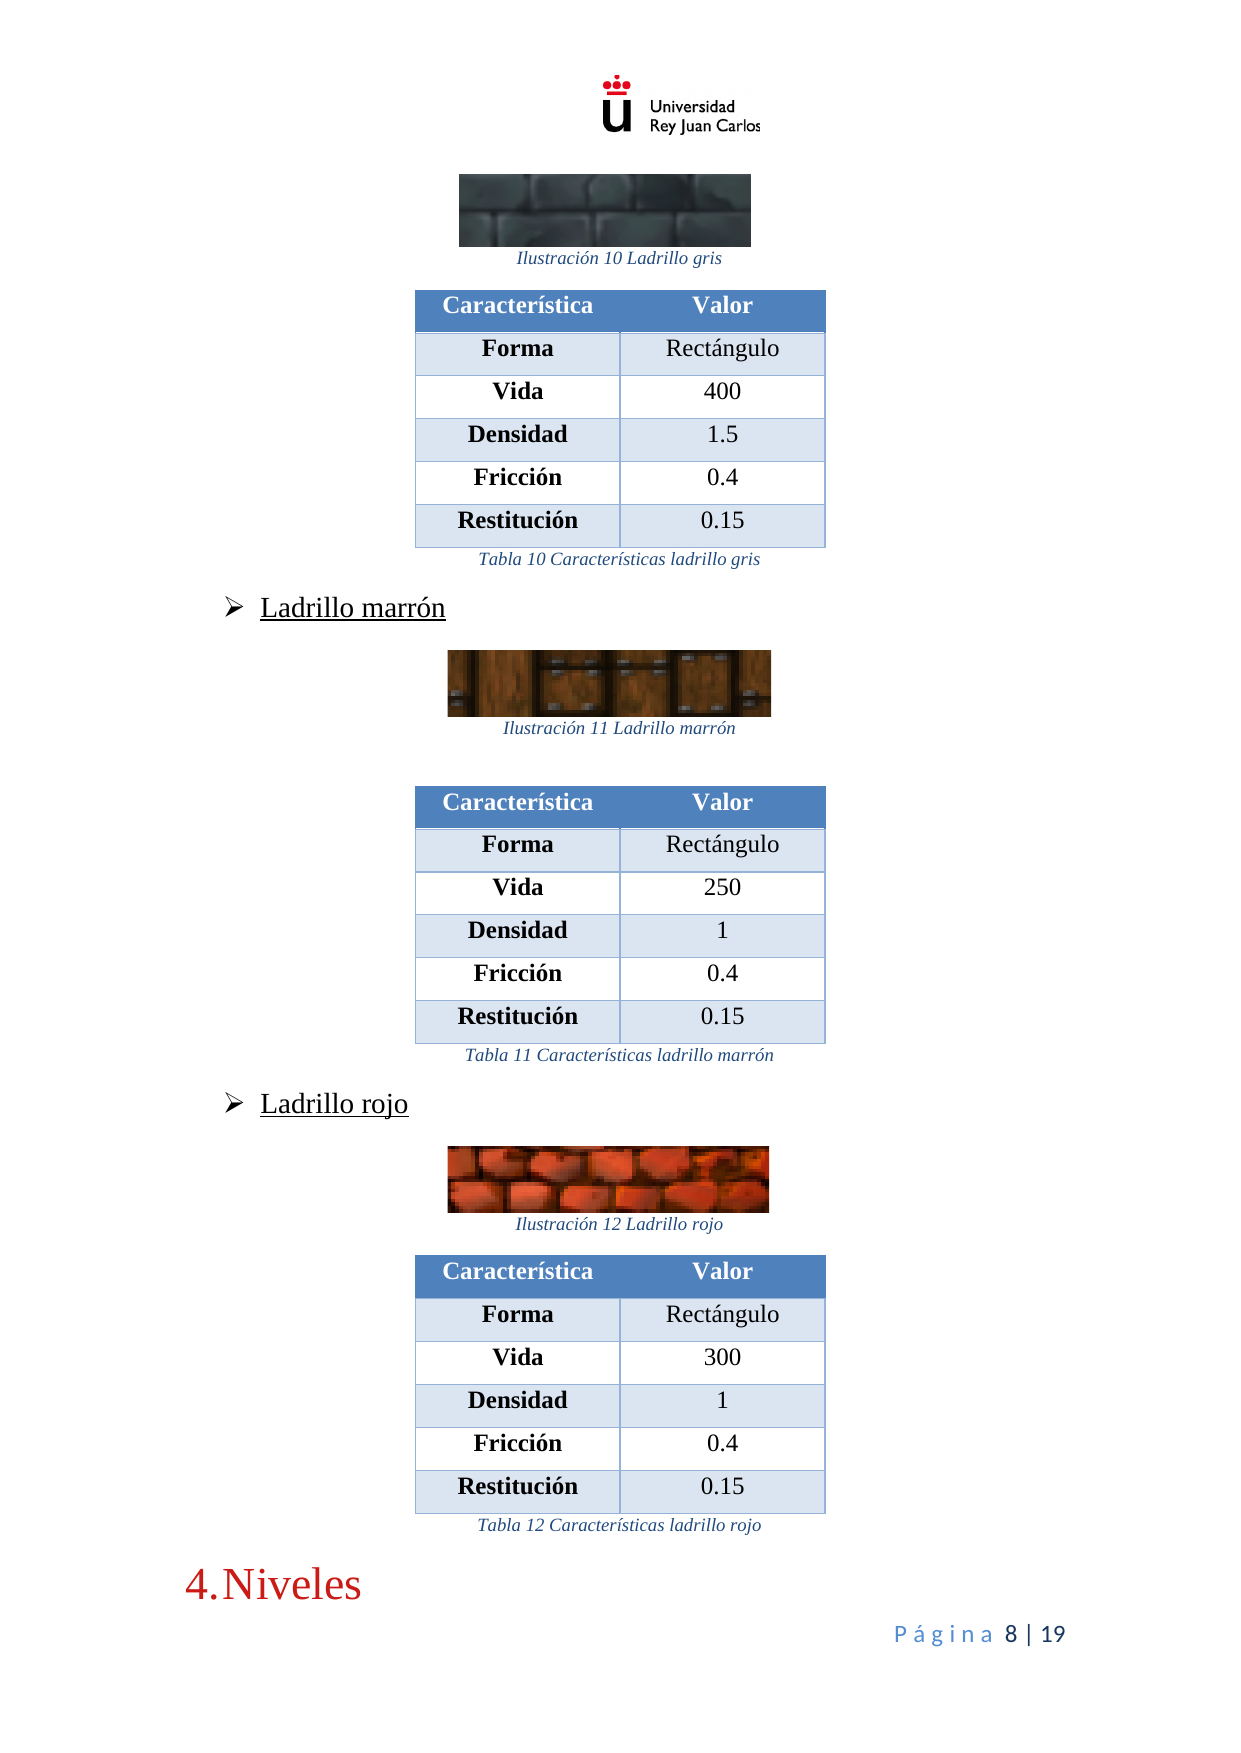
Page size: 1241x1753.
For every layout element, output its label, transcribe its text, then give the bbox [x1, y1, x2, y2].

table_cell Densidad [416, 915, 619, 957]
table_cell 0.4 [621, 958, 824, 1000]
picture [447, 650, 772, 717]
list Ladrillo rojo [223, 1087, 1092, 1120]
list Ladrillo marrón [223, 590, 1092, 624]
table_cell Rectángulo [621, 334, 824, 375]
table_cell Vida [416, 376, 619, 418]
text Ilustración 10 Ladrillo gris [148, 247, 1092, 269]
table_cell 0.15 [621, 1471, 824, 1513]
picture [603, 75, 760, 135]
table_cell 0.15 [621, 505, 824, 547]
text Tabla 10 Características ladrillo gris [148, 548, 1092, 569]
table_header Característica [416, 1256, 619, 1298]
picture [459, 174, 751, 247]
table_cell Forma [416, 1299, 619, 1341]
table_cell 250 [621, 873, 824, 914]
table_cell 0.4 [621, 462, 824, 504]
table_header Valor [621, 1256, 824, 1298]
table_cell Forma [416, 334, 619, 375]
table_cell Vida [416, 1342, 619, 1384]
picture [447, 1146, 770, 1213]
table_cell 300 [621, 1342, 824, 1384]
table_cell Restitución [416, 1471, 619, 1513]
table_cell Fricción [416, 958, 619, 1000]
table_cell 0.15 [621, 1001, 824, 1043]
table_cell 1 [621, 1385, 824, 1427]
table_cell Fricción [416, 462, 619, 504]
table_cell 0.4 [621, 1428, 824, 1470]
subtitle Niveles [185, 1556, 1092, 1609]
table_cell Restitución [416, 1001, 619, 1043]
table_header Característica [416, 787, 619, 828]
text Tabla 12 Características ladrillo rojo [148, 1514, 1092, 1536]
table_header Característica [416, 291, 619, 332]
text Ilustración 11 Ladrillo marrón [148, 717, 1092, 738]
table_header Valor [621, 291, 824, 332]
table_cell Fricción [416, 1428, 619, 1470]
table_cell Forma [416, 830, 619, 871]
table_cell Vida [416, 873, 619, 914]
table_cell Densidad [416, 1385, 619, 1427]
table_cell 1 [621, 915, 824, 957]
table_header Valor [621, 787, 824, 828]
table_cell Rectángulo [621, 1299, 824, 1341]
table_cell Restitución [416, 505, 619, 547]
table_cell 1.5 [621, 419, 824, 461]
text Tabla 11 Características ladrillo marrón [148, 1044, 1092, 1066]
table_cell Densidad [416, 419, 619, 461]
table_cell 400 [621, 376, 824, 418]
text Ilustración 12 Ladrillo rojo [148, 1213, 1092, 1234]
table_cell Rectángulo [621, 830, 824, 871]
